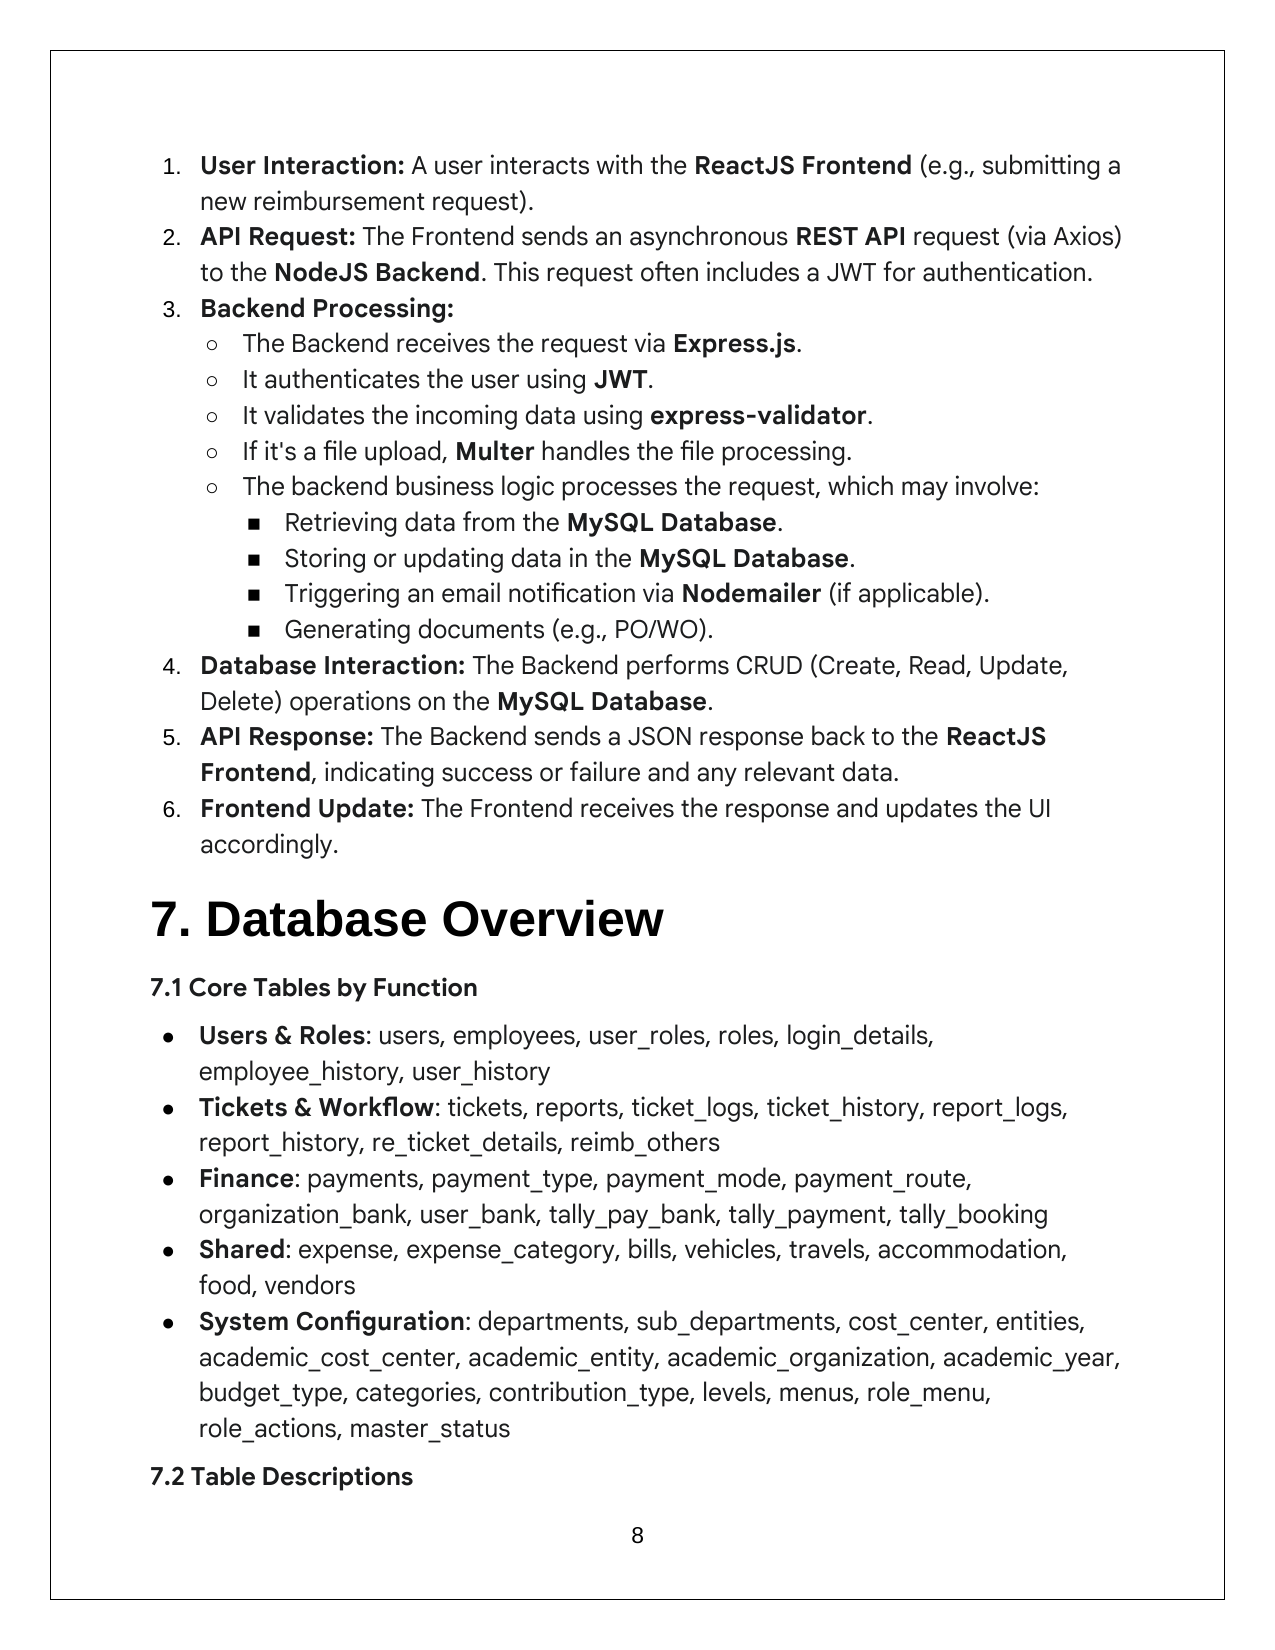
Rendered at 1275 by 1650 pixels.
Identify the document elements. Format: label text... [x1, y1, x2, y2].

subtitle 7.1 Core Tables by Function [150, 972, 1125, 1003]
list Generating documents (e.g., PO/WO). [247, 614, 1125, 646]
subtitle 7.2 Table Descriptions [150, 1462, 1125, 1493]
list It validates the incoming data using express-validator. [205, 400, 1125, 431]
list The backend business logic processes the request, which may involve: [205, 472, 1125, 503]
list System Configuration: departments, sub_departments, cost_center, entities, academic_cost_center, academic_entity, academic_organization, academic_year, budget_type, categories, contribution_type, levels, menus, role_menu, role_actions, master_status [161, 1306, 1125, 1445]
list API Response: The Backend sends a JSON response back to the ReactJS Frontend, indicating success or failure and any relevant data. [162, 722, 1125, 789]
subtitle 7. Database Overview [150, 889, 1125, 947]
list API Request: The Frontend sends an asynchronous REST API request (via Axios) to the NodeJS Backend. This request often includes a JWT for authentication. [162, 221, 1125, 288]
list Finance: payments, payment_type, payment_mode, payment_route, organization_bank, user_bank, tally_pay_bank, tally_payment, tally_booking [161, 1163, 1125, 1230]
list Storing or updating data in the MySQL Database. [247, 543, 1125, 574]
list Database Interaction: The Backend performs CRUD (Create, Read, Update, Delete) operations on the MySQL Database. [162, 650, 1125, 717]
list Users & Roles: users, employees, user_roles, roles, login_details, employee_history, user_history [161, 1020, 1125, 1087]
list The Backend receives the request via Express.js. [205, 329, 1125, 360]
list If it's a file upload, Multer handles the file processing. [205, 436, 1125, 467]
list Retrieving data from the MySQL Database. [247, 507, 1125, 539]
list Triggering an email notification via Nodemailer (if applicable). [247, 579, 1125, 610]
list Shared: expense, expense_category, bills, vehicles, travels, accommodation, food, vendors [161, 1235, 1125, 1302]
list It authenticates the user using JWT. [205, 364, 1125, 396]
list Frontend Update: The Frontend receives the response and updates the UI accordingly. [162, 793, 1125, 860]
list Tickets & Workflow: tickets, reports, ticket_logs, ticket_history, report_logs, report_history, re_ticket_details, reimb_others [161, 1092, 1125, 1159]
list Backend Processing: [162, 293, 1125, 324]
list User Interaction: A user interacts with the ReactJS Frontend (e.g., submitting a new reimbursement request). [162, 150, 1125, 217]
